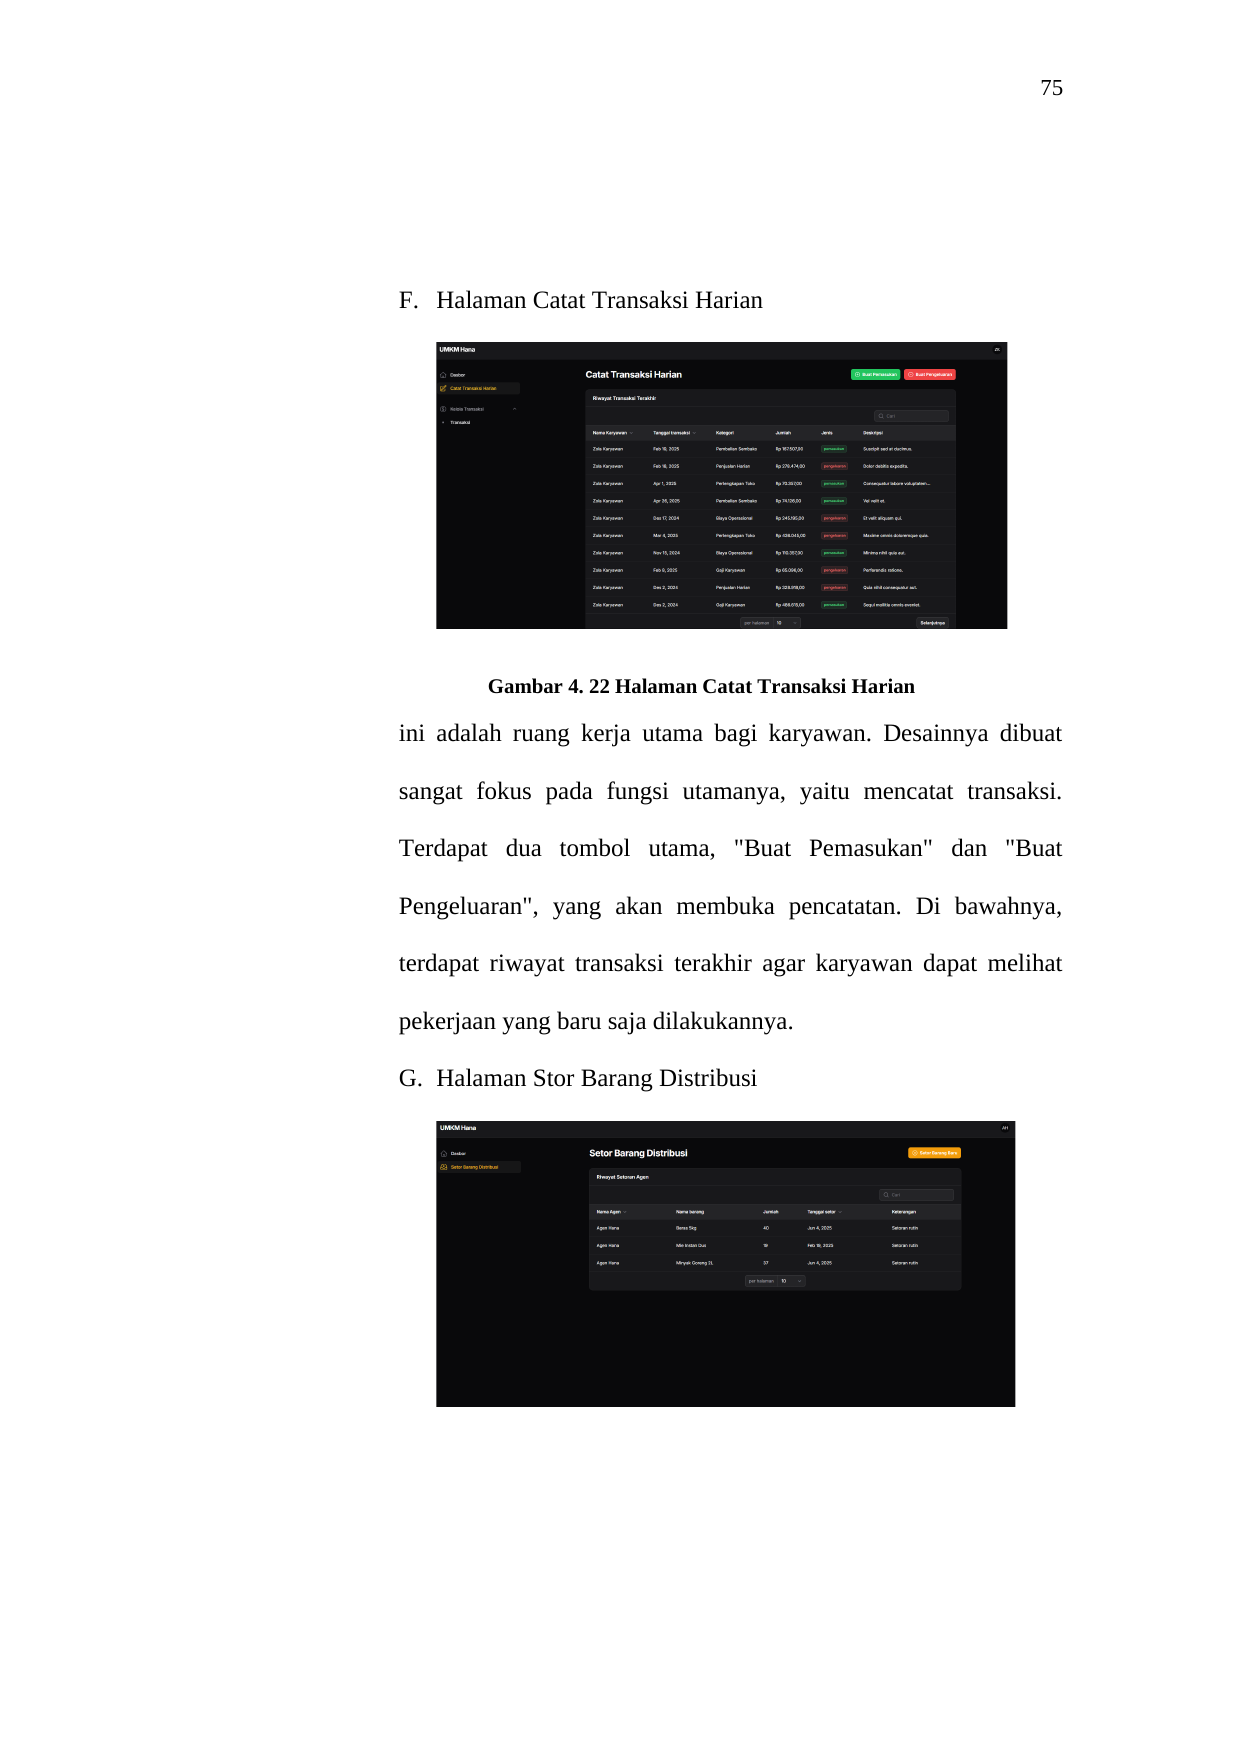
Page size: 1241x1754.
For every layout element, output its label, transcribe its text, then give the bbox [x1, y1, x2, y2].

list Halaman Catat Transaksi Harian [399, 285, 1063, 313]
list Halaman Stor Barang Distribusi [399, 1063, 1063, 1092]
picture [436, 342, 1008, 629]
text Gambar 4. 22 Halaman Catat Transaksi Harian [340, 674, 1063, 698]
text ini adalah ruang kerja utama bagi karyawan. Desainnya dibuat sangat fokus pada fungsi utamanya, yaitu mencatat transaksi. Terdapat dua tombol utama, "Buat Pemasukan" dan "Buat Pengeluaran", yang akan membuka pencatatan. Di bawahnya, terdapat riwayat transaksi terakhir agar karyawan dapat melihat pekerjaan yang baru saja dilakukannya. [399, 718, 1063, 1035]
picture [436, 1121, 1016, 1407]
